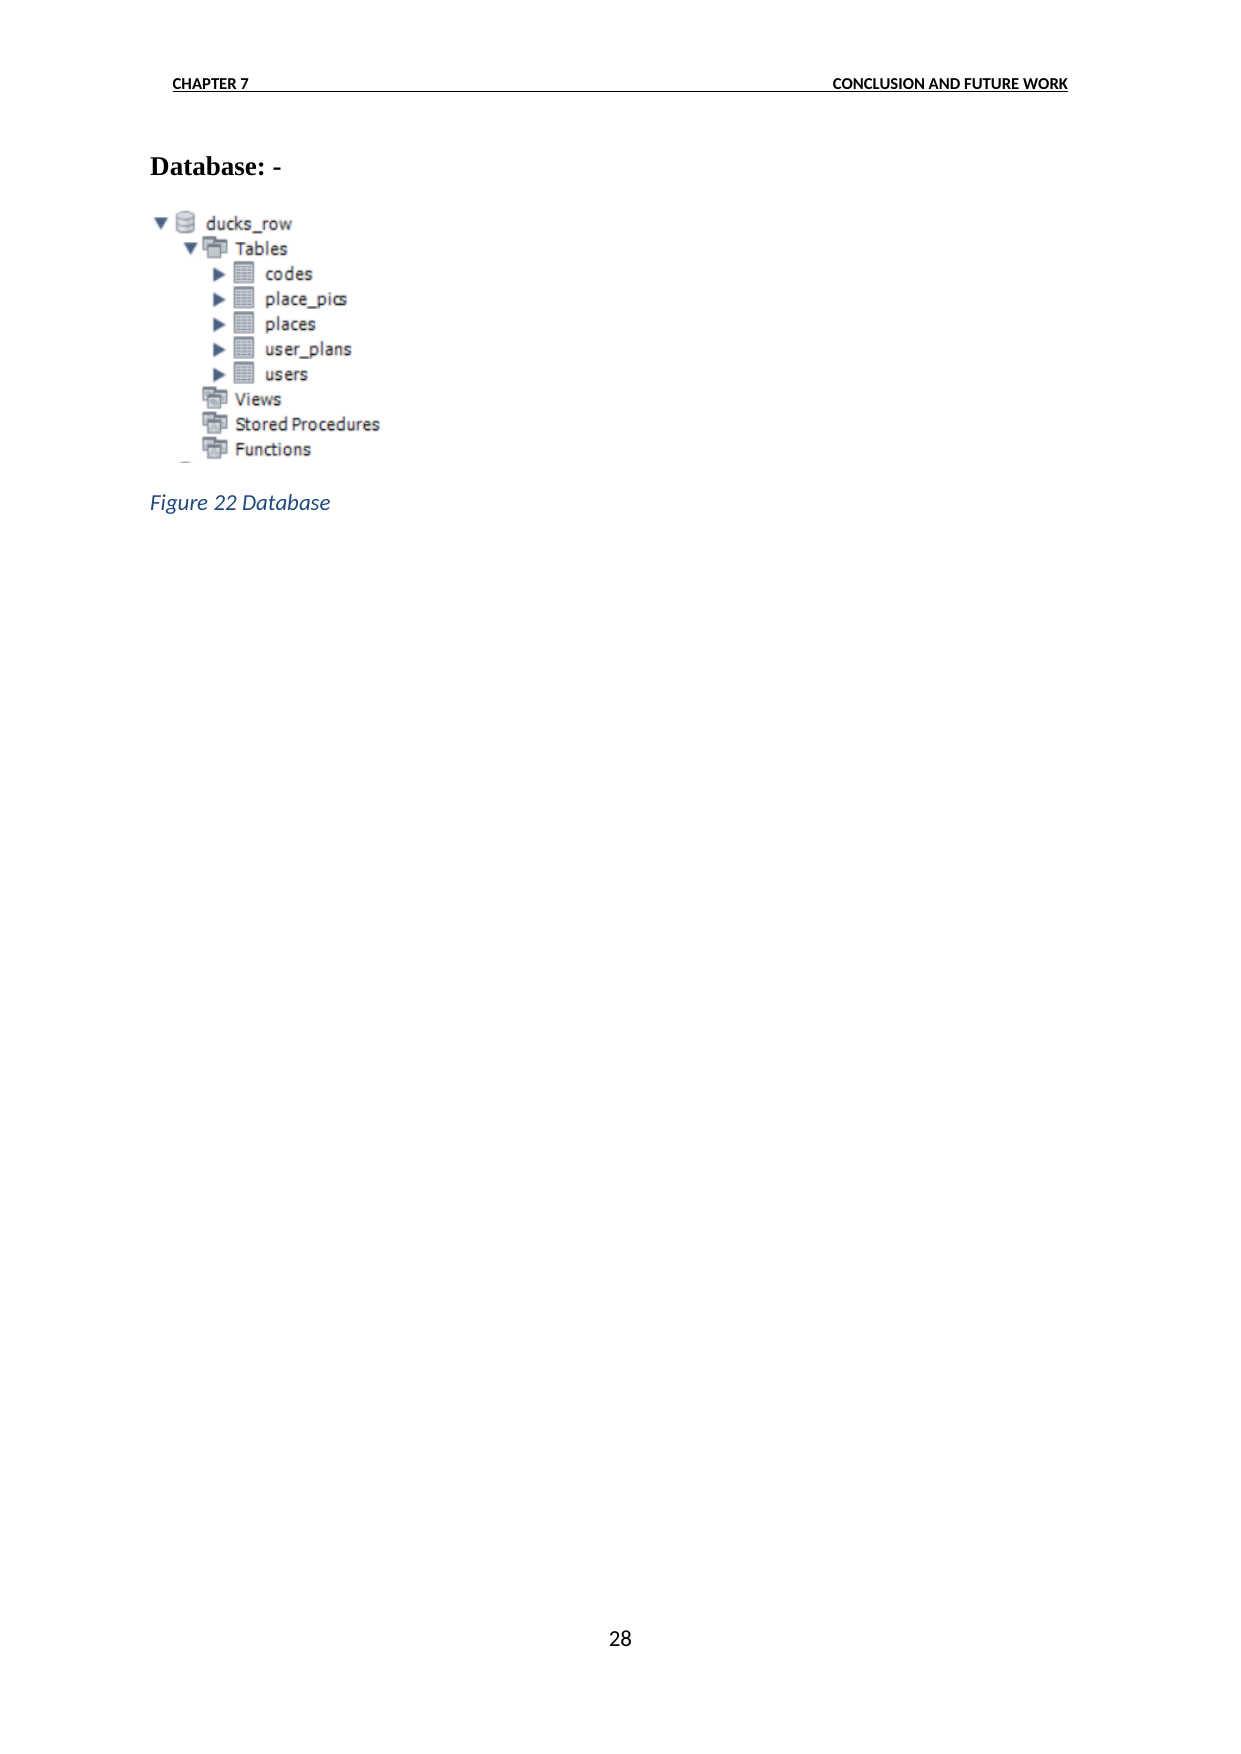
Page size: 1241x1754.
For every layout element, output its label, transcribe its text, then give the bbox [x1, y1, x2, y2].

text Database: - [150, 150, 1090, 181]
picture [150, 206, 399, 463]
